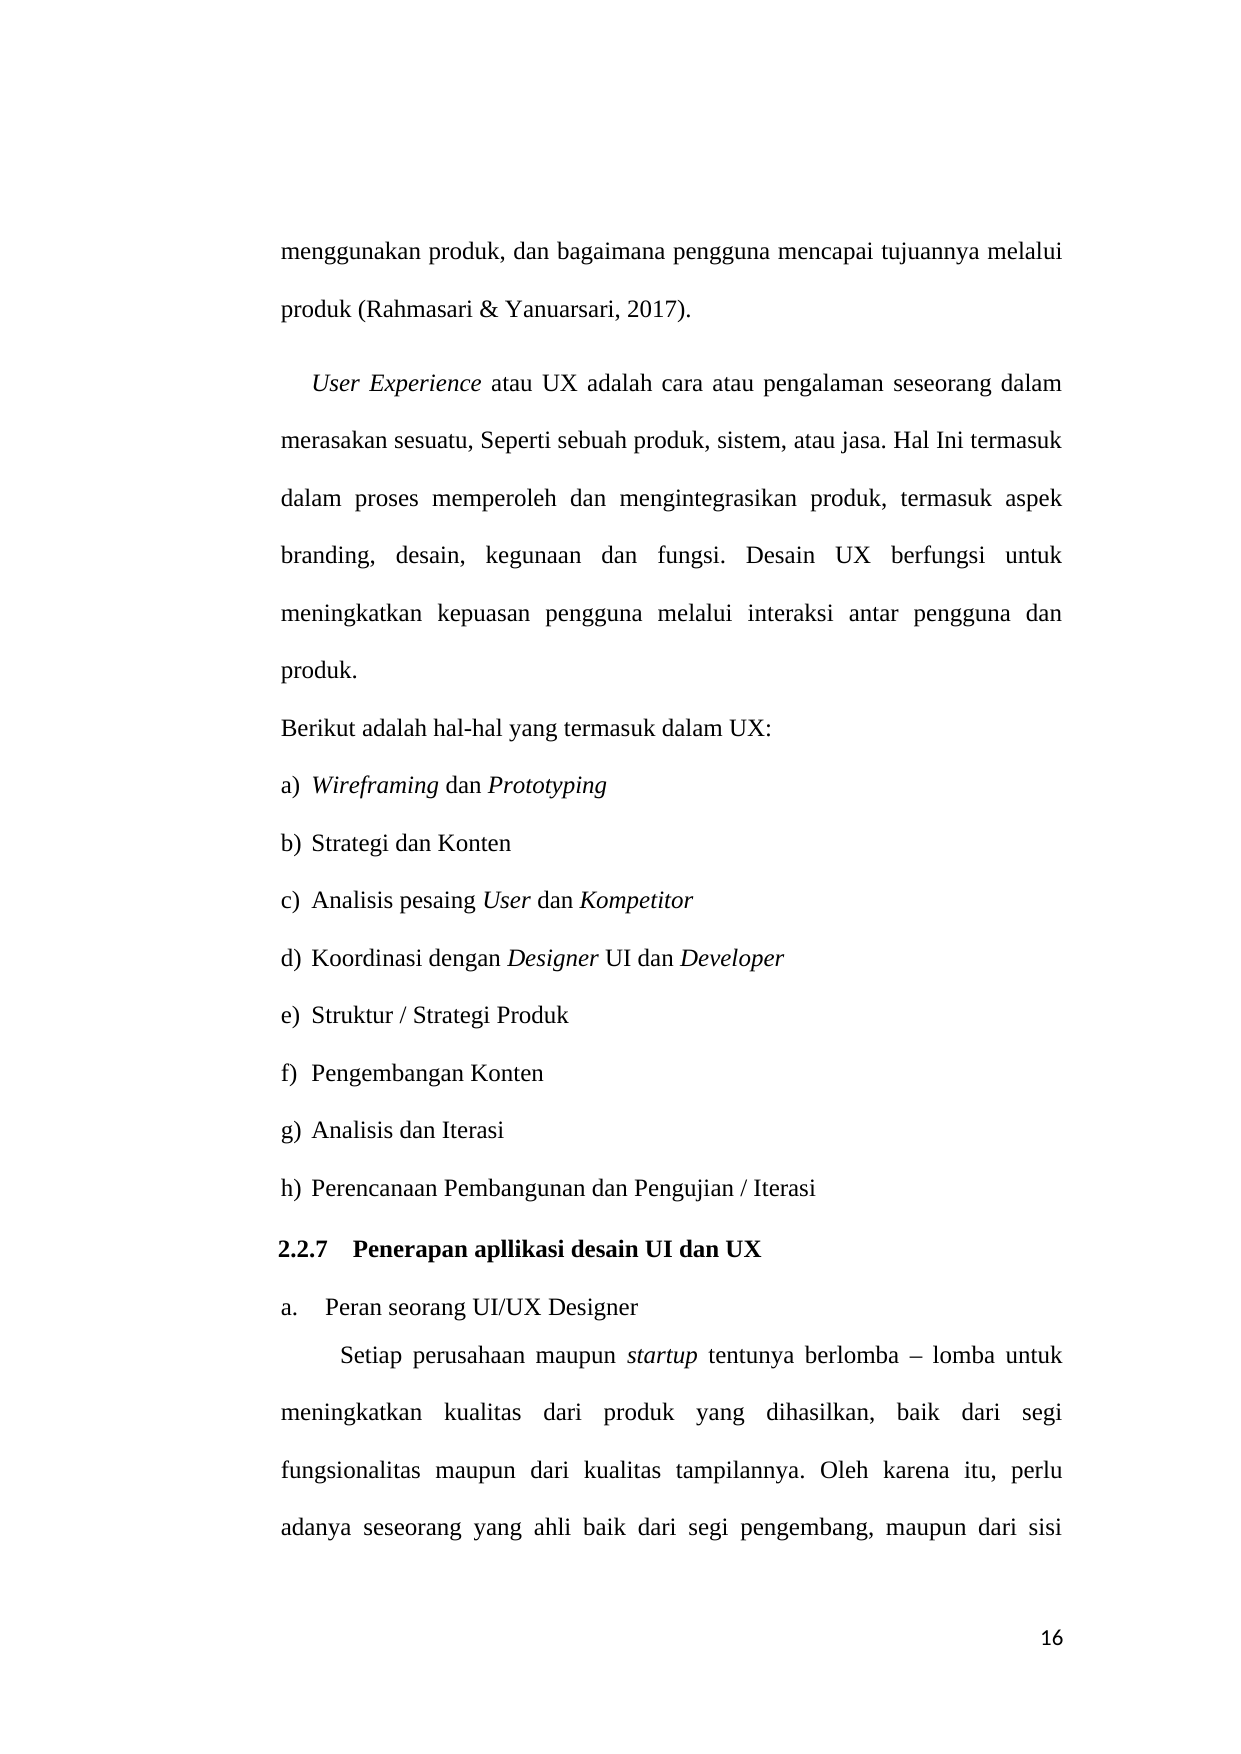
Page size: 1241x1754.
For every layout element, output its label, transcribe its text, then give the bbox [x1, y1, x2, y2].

list Analisis pesaing User dan Kompetitor [281, 885, 1063, 914]
list Perencanaan Pembangunan dan Pengujian / Iterasi [281, 1173, 1063, 1202]
list Analisis dan Iterasi [281, 1115, 1063, 1144]
text User Experience atau UX adalah cara atau pengalaman seseorang dalam merasakan sesuatu, Seperti sebuah produk, sistem, atau jasa. Hal Ini termasuk dalam proses memperoleh dan mengintegrasikan produk, termasuk aspek branding, desain, kegunaan dan fungsi. Desain UX berfungsi untuk meningkatkan kepuasan pengguna melalui interaksi antar pengguna dan produk. [281, 368, 1063, 684]
list Wireframing dan Prototyping [281, 770, 1063, 799]
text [281, 1340, 1063, 1541]
subtitle Penerapan apllikasi desain UI dan UX [278, 1234, 1063, 1263]
text Berikut adalah hal-hal yang termasuk dalam UX: [236, 713, 1063, 742]
list Struktur / Strategi Produk [281, 1000, 1063, 1029]
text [281, 236, 1063, 322]
list Peran seorang UI/UX Designer [281, 1292, 1063, 1321]
list Strategi dan Konten [281, 828, 1063, 857]
list Pengembangan Konten [281, 1058, 1063, 1087]
list Koordinasi dengan Designer UI dan Developer [281, 943, 1063, 972]
